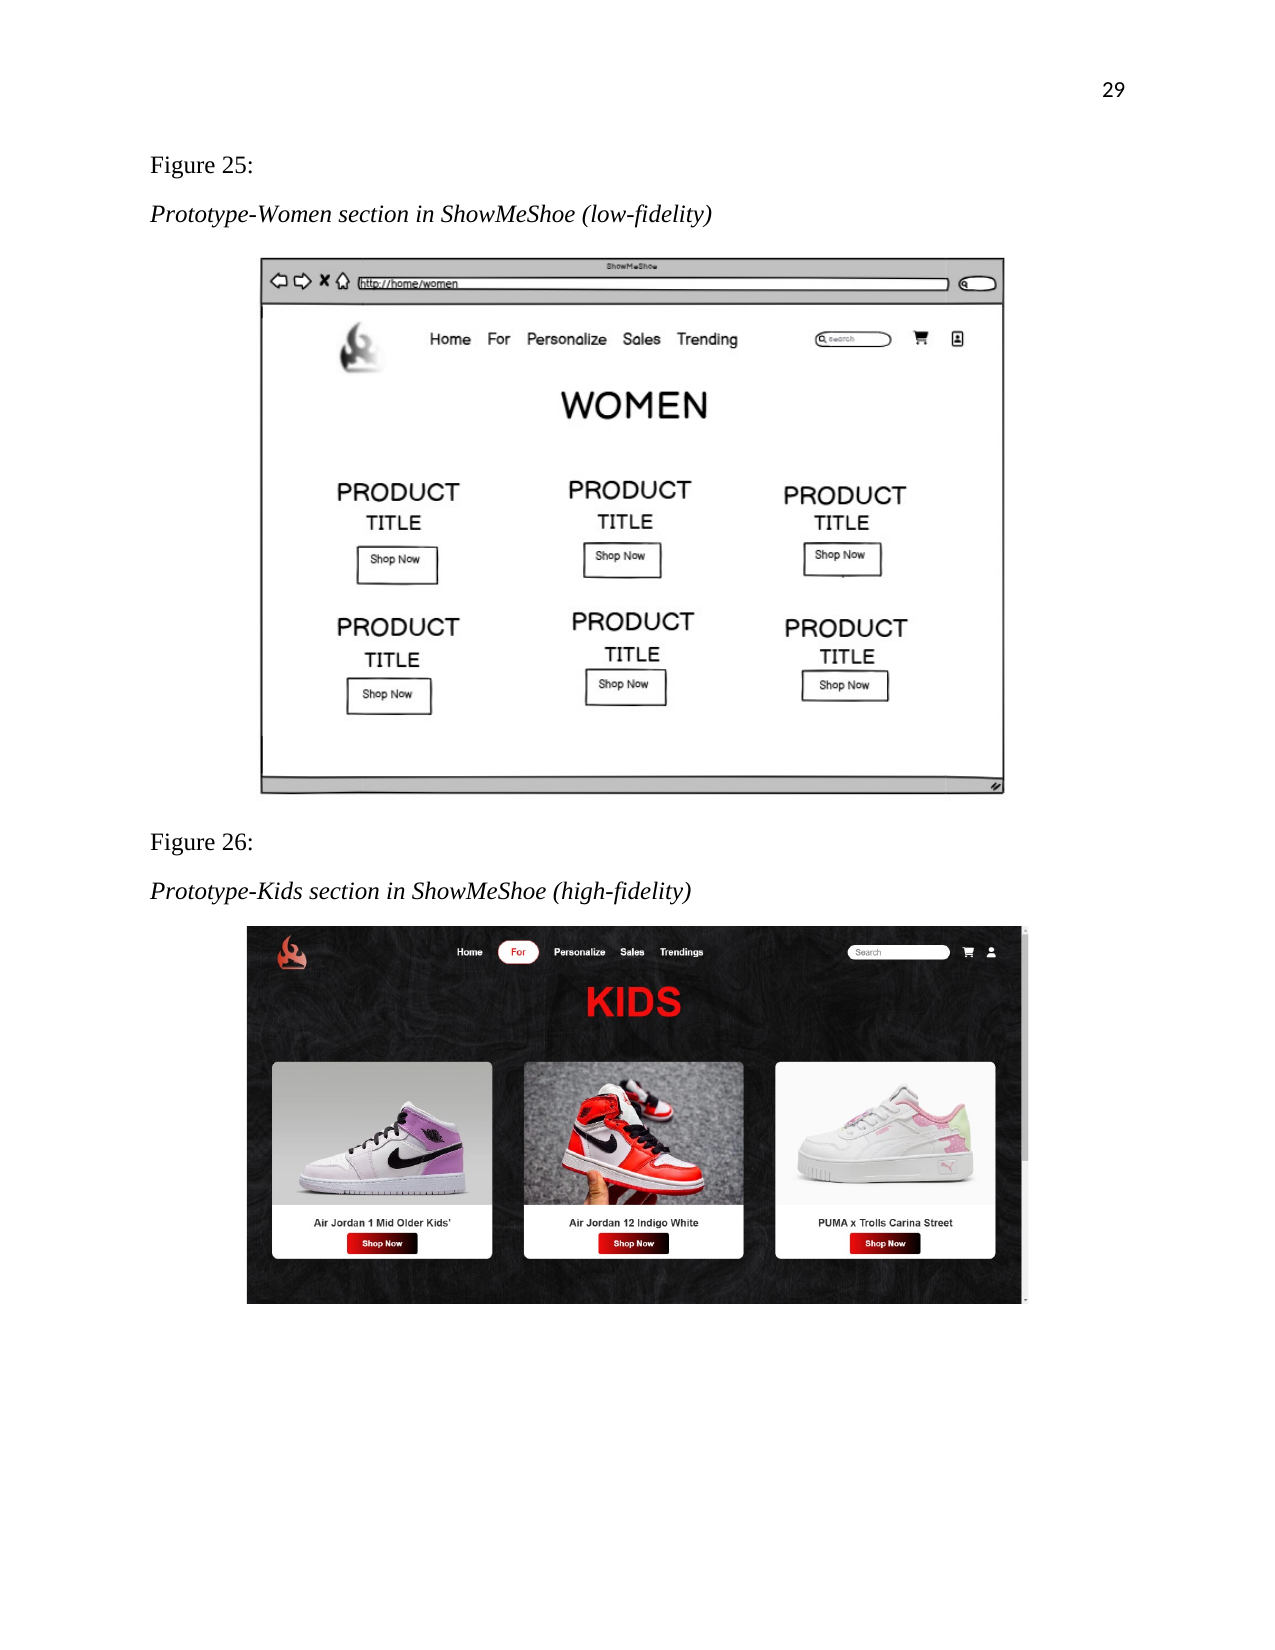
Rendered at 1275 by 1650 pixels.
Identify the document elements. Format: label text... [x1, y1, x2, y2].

text Prototype-Women section in ShowMeShoe (low-fidelity) [150, 199, 1125, 228]
text Figure 26: [150, 827, 1125, 856]
picture [255, 249, 1020, 802]
picture [246, 926, 1029, 1304]
text Prototype-Kids section in ShowMeShoe (high-fidelity) [150, 876, 1125, 905]
text Figure 25: [150, 150, 1125, 179]
